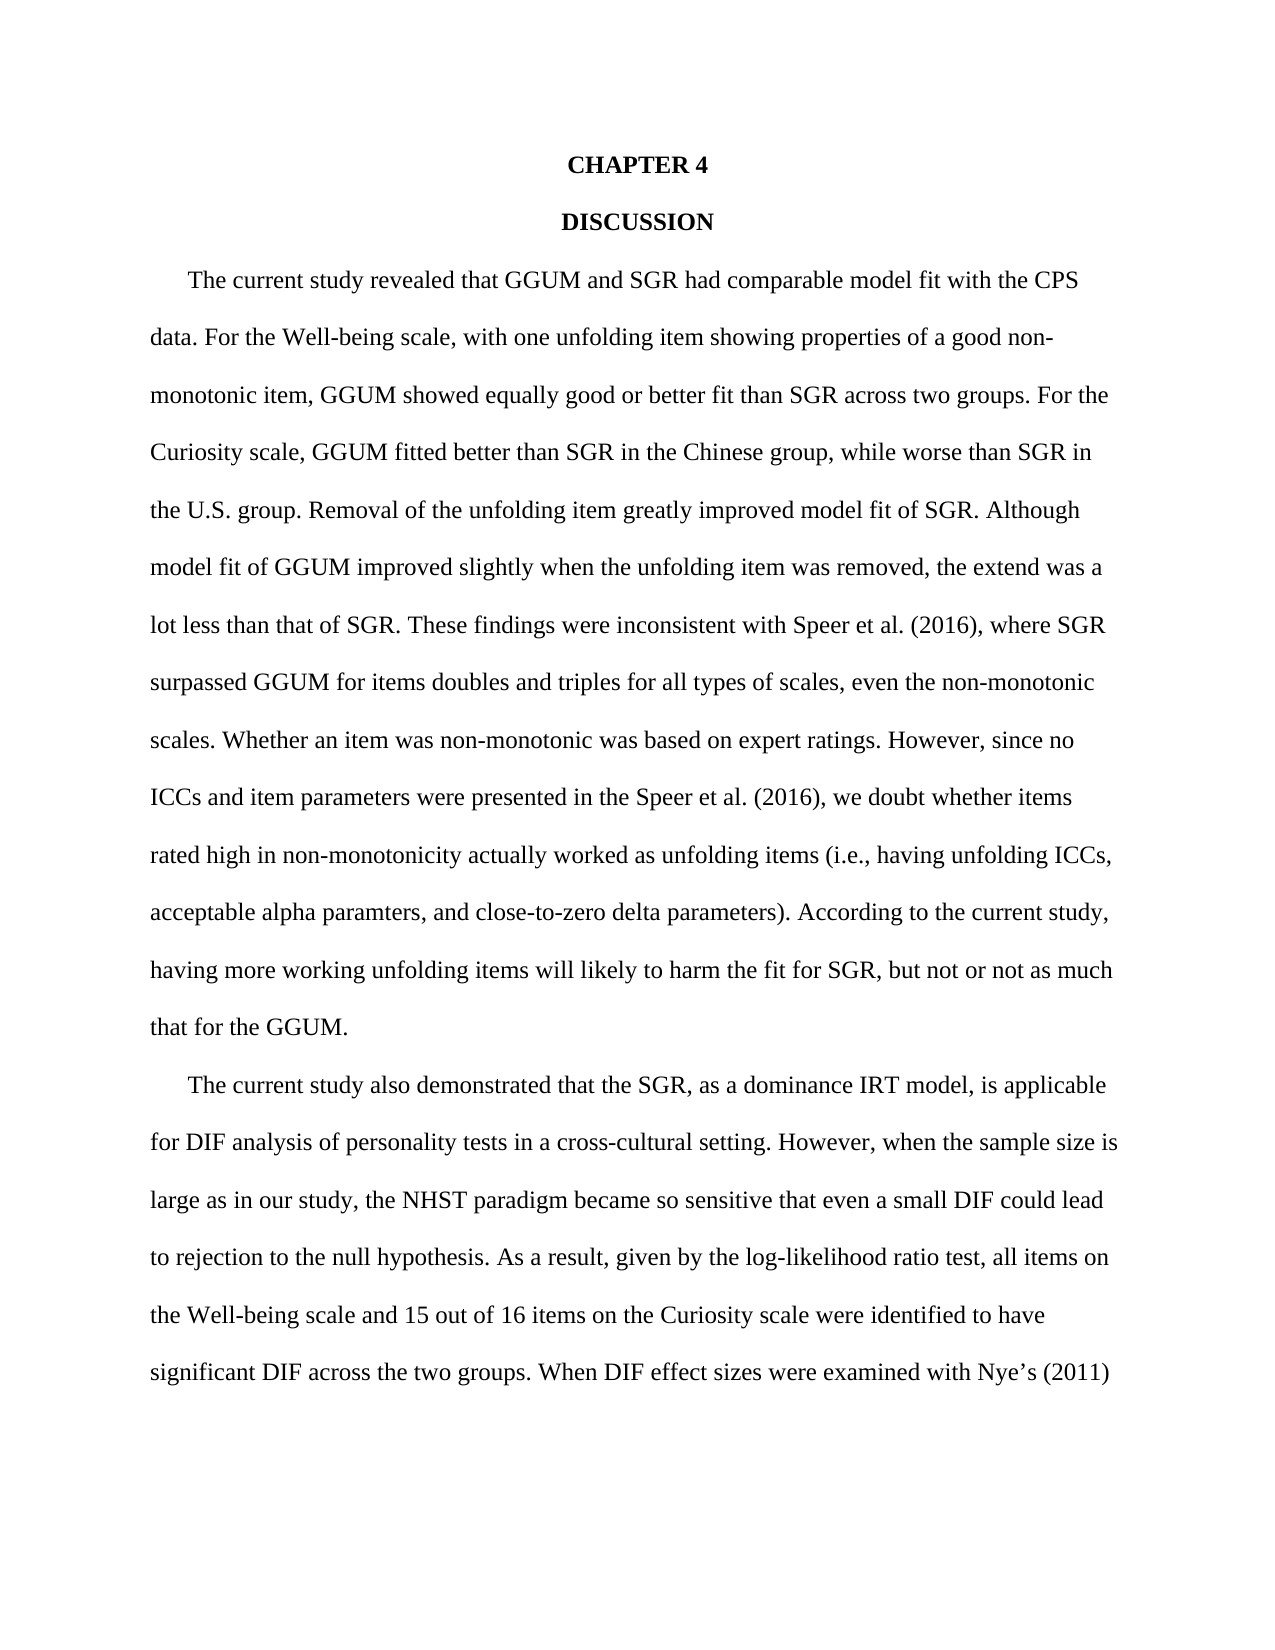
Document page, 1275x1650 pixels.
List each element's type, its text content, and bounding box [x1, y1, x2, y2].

text DISCUSSION [150, 207, 1125, 236]
text CHAPTER 4 [150, 150, 1125, 179]
text The current study revealed that GGUM and SGR had comparable model fit with the CPS data. For the Well-being scale, with one unfolding item showing properties of a good non-monotonic item, GGUM showed equally good or better fit than SGR across two groups. For the Curiosity scale, GGUM fitted better than SGR in the Chinese group, while worse than SGR in the U.S. group. Removal of the unfolding item greatly improved model fit of SGR. Although model fit of GGUM improved slightly when the unfolding item was removed, the extend was a lot less than that of SGR. These findings were inconsistent with Speer et al. (2016), where SGR surpassed GGUM for items doubles and triples for all types of scales, even the non-monotonic scales. Whether an item was non-monotonic was based on expert ratings. However, since no ICCs and item parameters were presented in the Speer et al. (2016), we doubt whether items rated high in non-monotonicity actually worked as unfolding items (i.e., having unfolding ICCs, acceptable alpha paramters, and close-to-zero delta parameters). According to the current study, having more working unfolding items will likely to harm the fit for SGR, but not or not as much that for the GGUM. [150, 265, 1125, 1041]
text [150, 1070, 1125, 1386]
